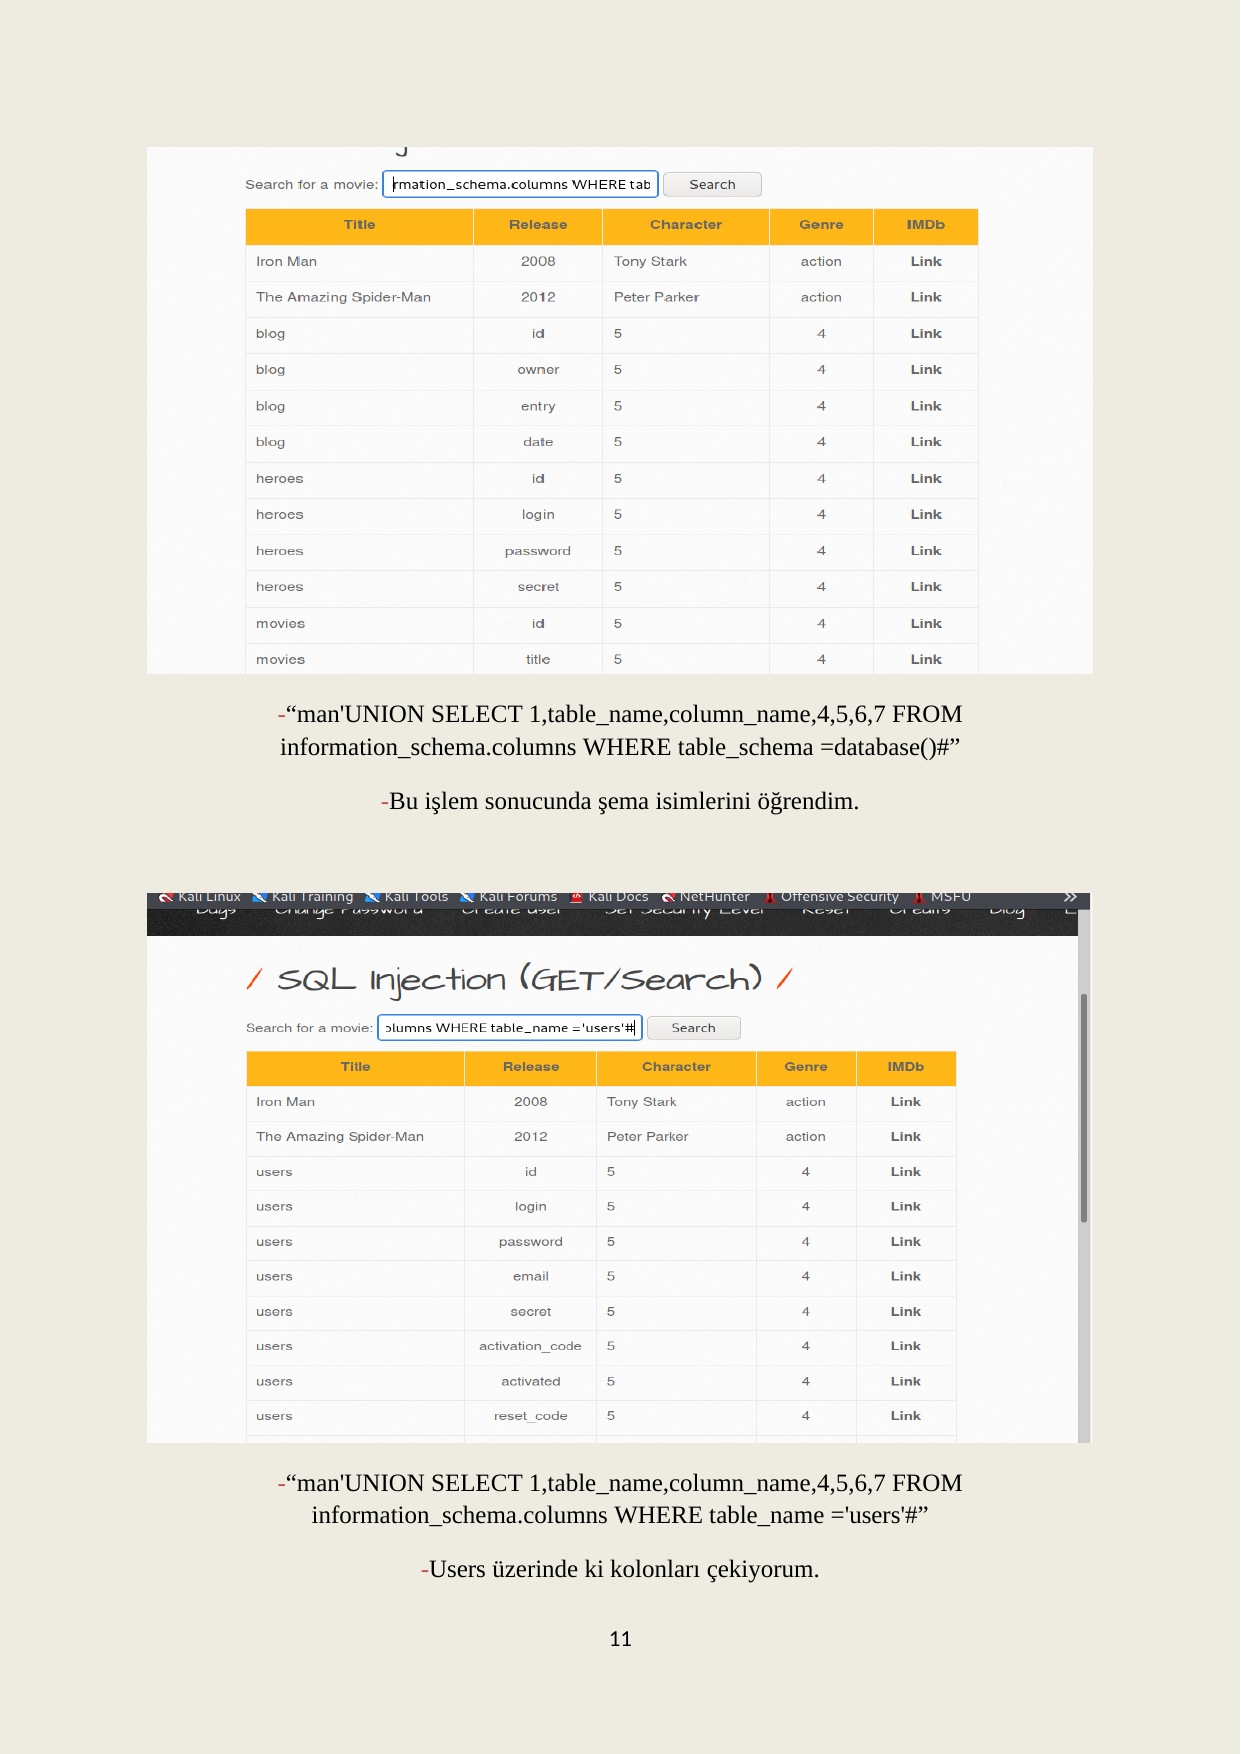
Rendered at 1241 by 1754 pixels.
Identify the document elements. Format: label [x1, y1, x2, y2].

picture [147, 147, 1093, 674]
picture [147, 893, 1093, 1443]
